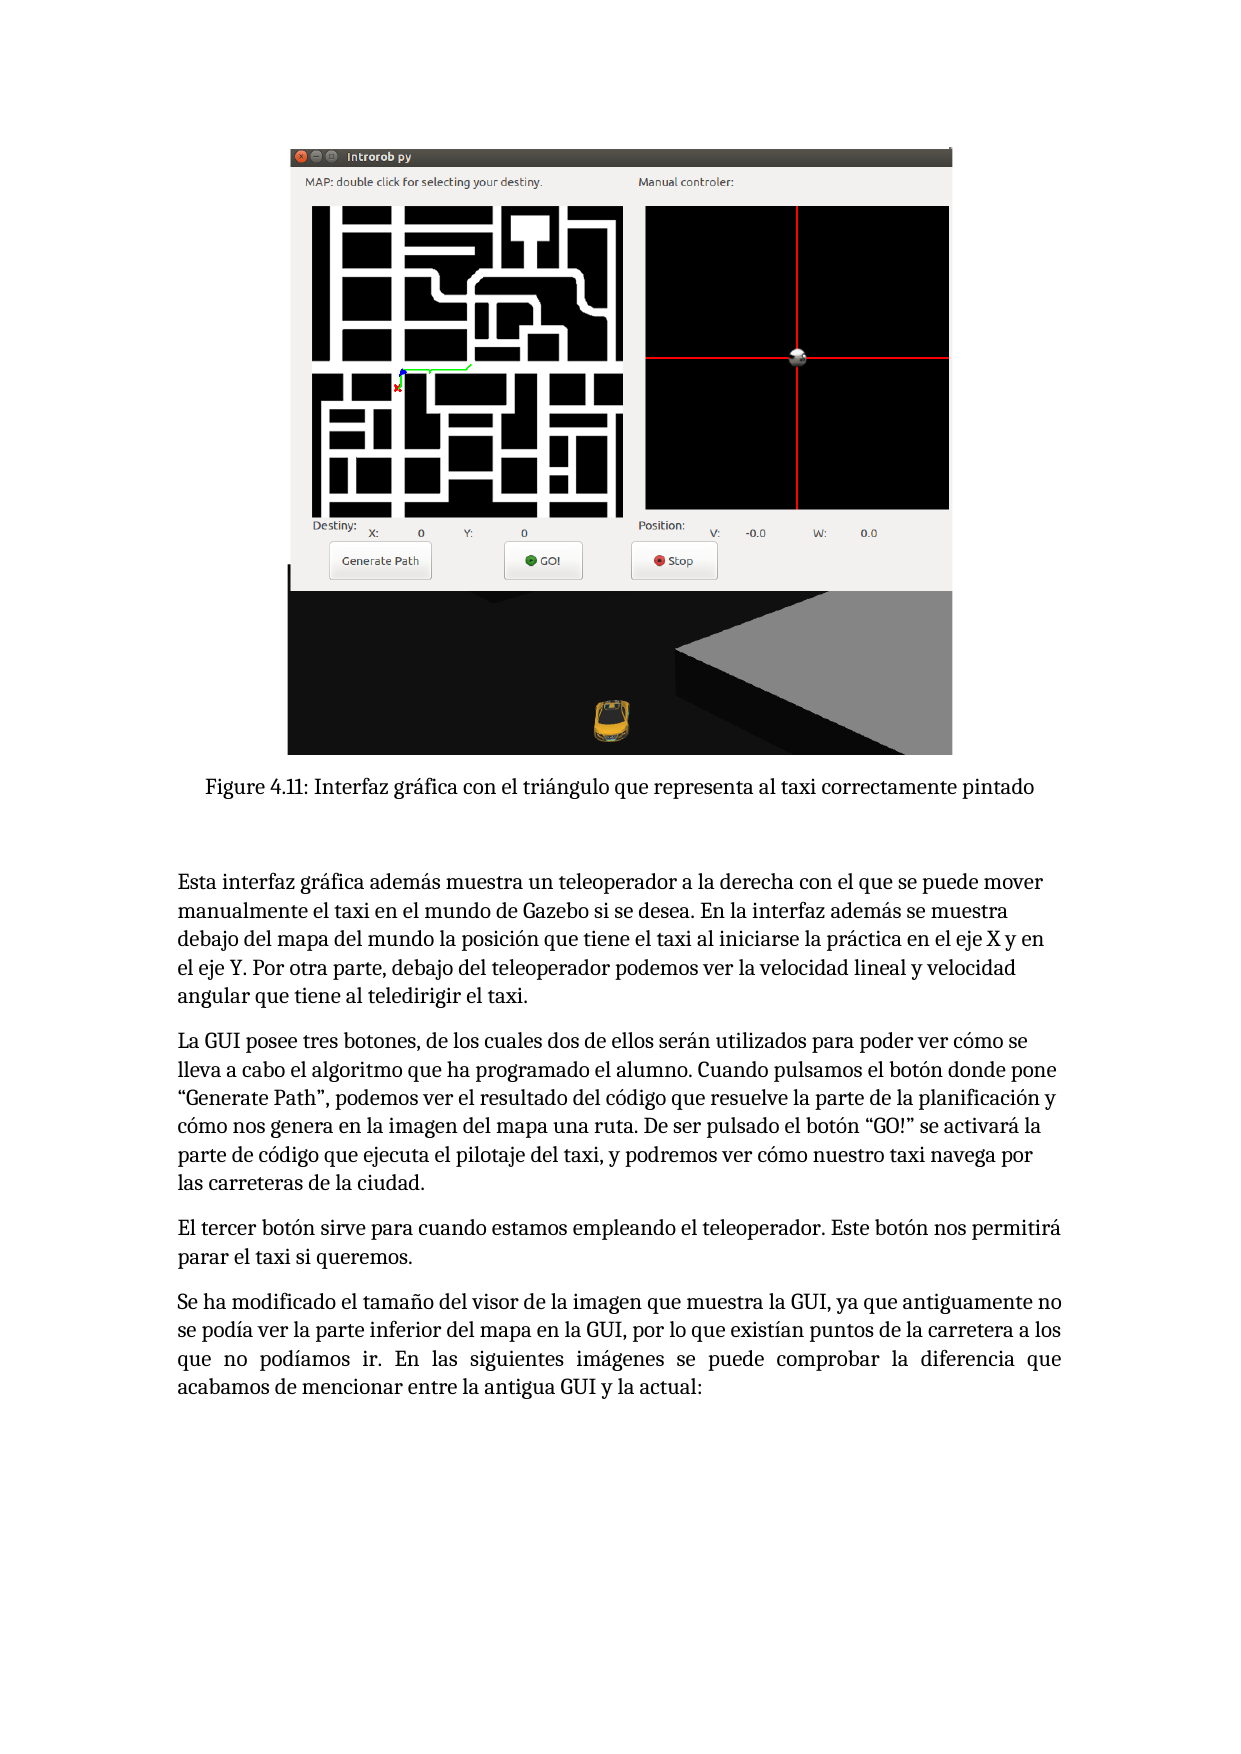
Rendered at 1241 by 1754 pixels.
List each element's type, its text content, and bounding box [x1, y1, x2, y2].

picture [287, 147, 953, 755]
text Figure 4.11: Interfaz gráfica con el triángulo que representa al taxi correctamente pintado [177, 773, 1063, 800]
text El tercer botón sirve para cuando estamos empleando el teleoperador. Este botón nos permitirá parar el taxi si queremos. [177, 1215, 1063, 1270]
text Se ha modificado el tamaño del visor de la imagen que muestra la GUI, ya que antiguamente no se podía ver la parte inferior del mapa en la GUI, por lo que existían puntos de la carretera a los que no podíamos ir. En las siguientes imágenes se puede comprobar la diferencia que acabamos de mencionar entre la antigua GUI y la actual: [177, 1289, 1063, 1400]
text Esta interfaz gráfica además muestra un teleoperador a la derecha con el que se puede mover manualmente el taxi en el mundo de Gazebo si se desea. En la interfaz además se muestra debajo del mapa del mundo la posición que tiene el taxi al iniciarse la práctica en el eje X y en el eje Y. Por otra parte, debajo del teleoperador podemos ver la velocidad lineal y velocidad angular que tiene al teledirigir el taxi. [177, 869, 1063, 1009]
text La GUI posee tres botones, de los cuales dos de ellos serán utilizados para poder ver cómo se lleva a cabo el algoritmo que ha programado el alumno. Cuando pulsamos el botón donde pone “Generate Path”, podemos ver el resultado del código que resuelve la parte de la planificación y cómo nos genera en la imagen del mapa una ruta. De ser pulsado el botón “GO!” se activará la parte de código que ejecuta el pilotaje del taxi, y podremos ver cómo nuestro taxi navega por las carreteras de la ciudad. [177, 1028, 1063, 1196]
